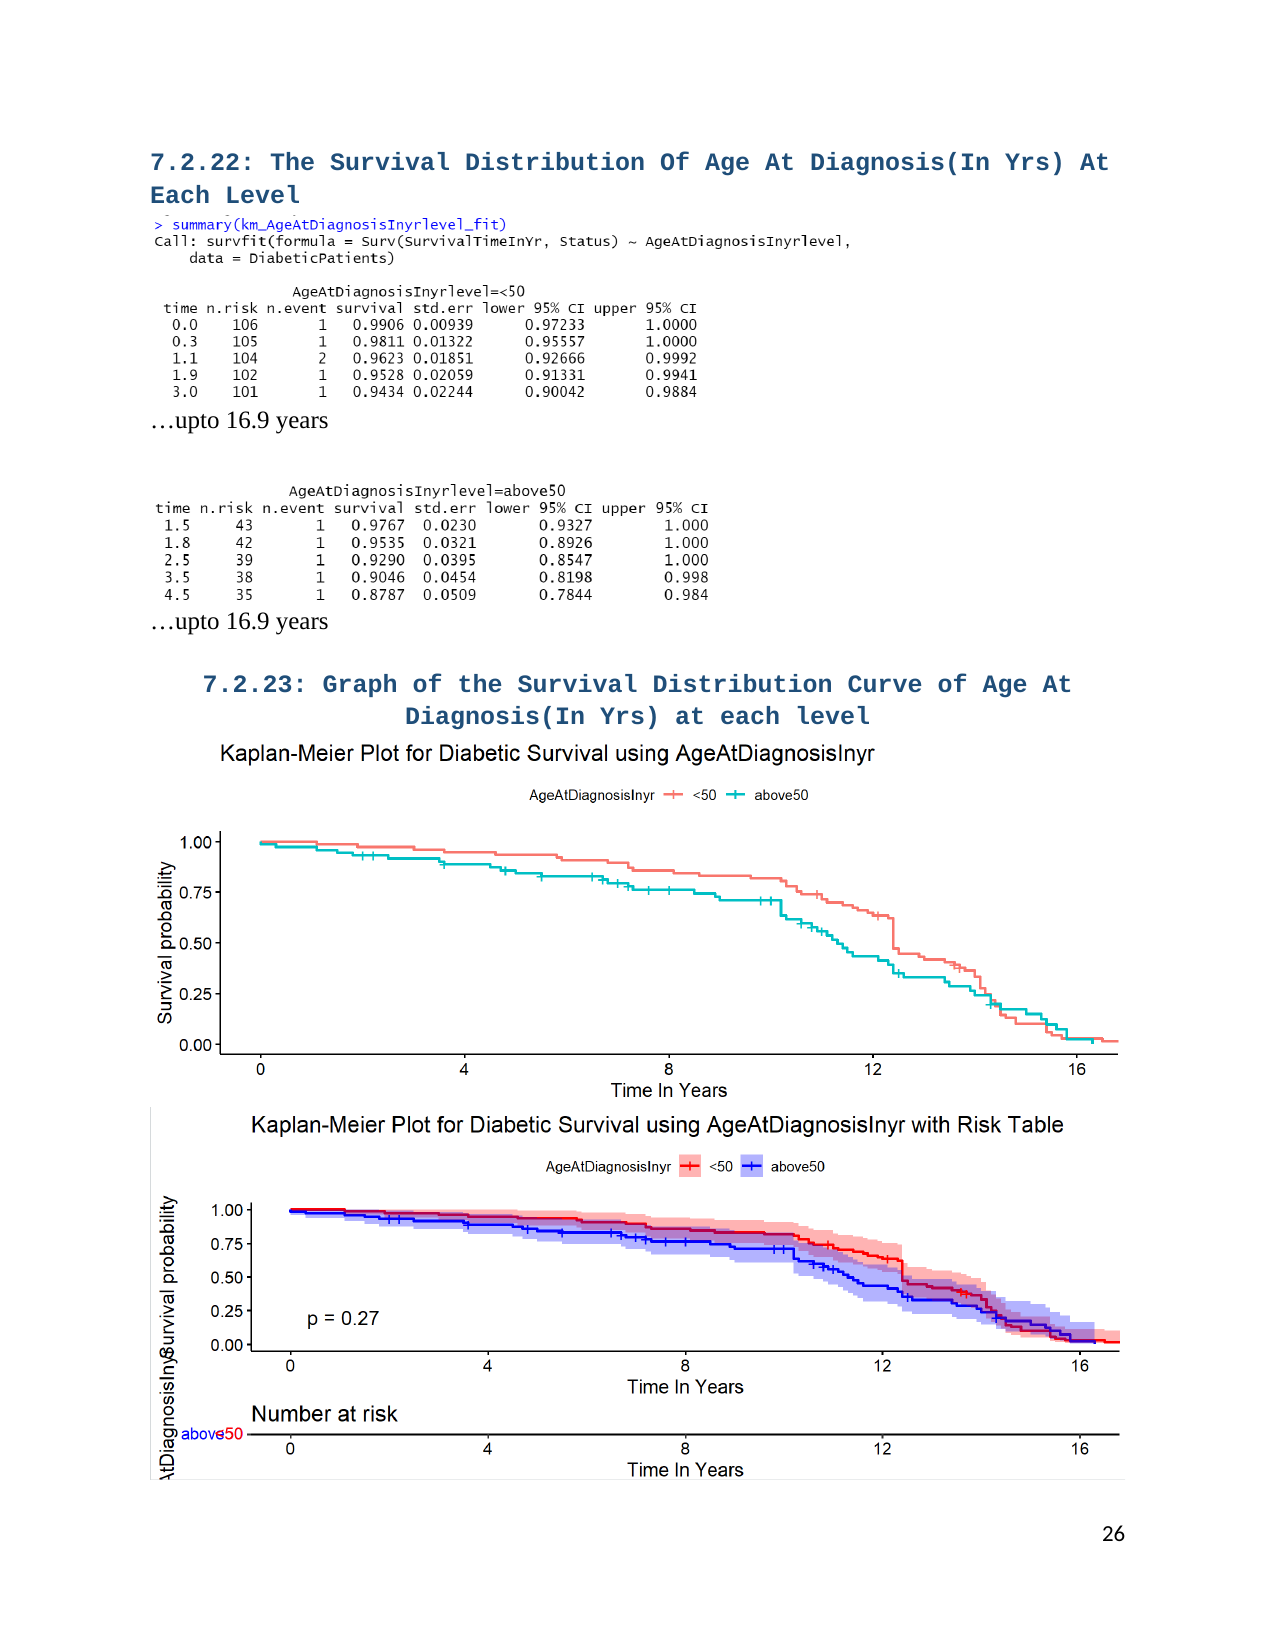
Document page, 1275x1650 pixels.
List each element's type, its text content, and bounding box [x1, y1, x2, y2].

text 7.2.23: Graph of the Survival Distribution Curve of Age At Diagnosis(In Yrs) at each level [150, 671, 1125, 732]
picture [150, 1107, 1125, 1480]
picture [150, 215, 1125, 402]
text …upto 16.9 years [150, 606, 1125, 634]
picture [150, 471, 1125, 602]
text …upto 16.9 years [150, 406, 1125, 434]
picture [150, 736, 1125, 1104]
text 7.2.22: The Survival Distribution Of Age At Diagnosis(In Yrs) At Each Level [150, 150, 1125, 211]
